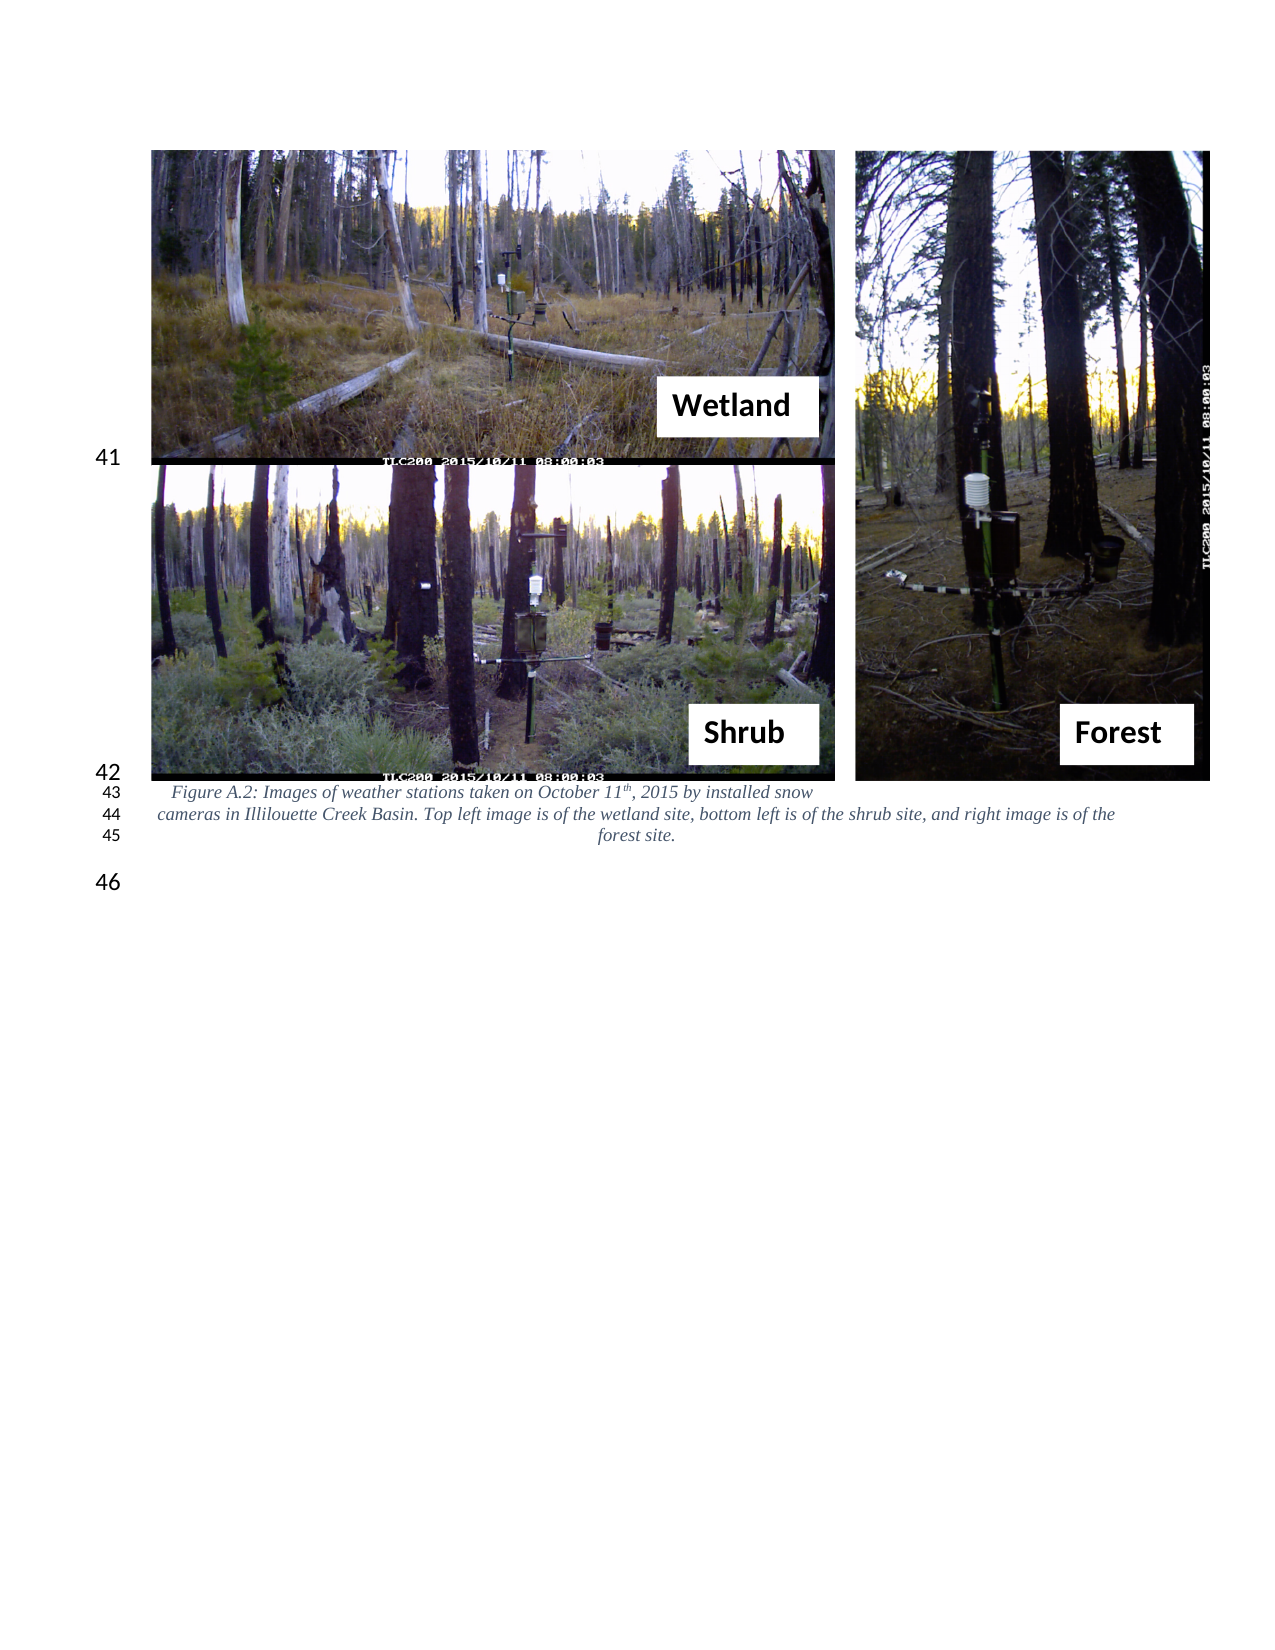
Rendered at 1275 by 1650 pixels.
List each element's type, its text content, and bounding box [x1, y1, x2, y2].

text Figure A.2: Images of weather stations taken on October 11th, 2015 by installed snow cameras in Illilouette Creek Basin. Top left image is of the wetland site, bottom left is of the shrub site, and right image is of the forest site. [150, 781, 1125, 846]
picture [856, 151, 1210, 780]
picture [151, 150, 835, 781]
